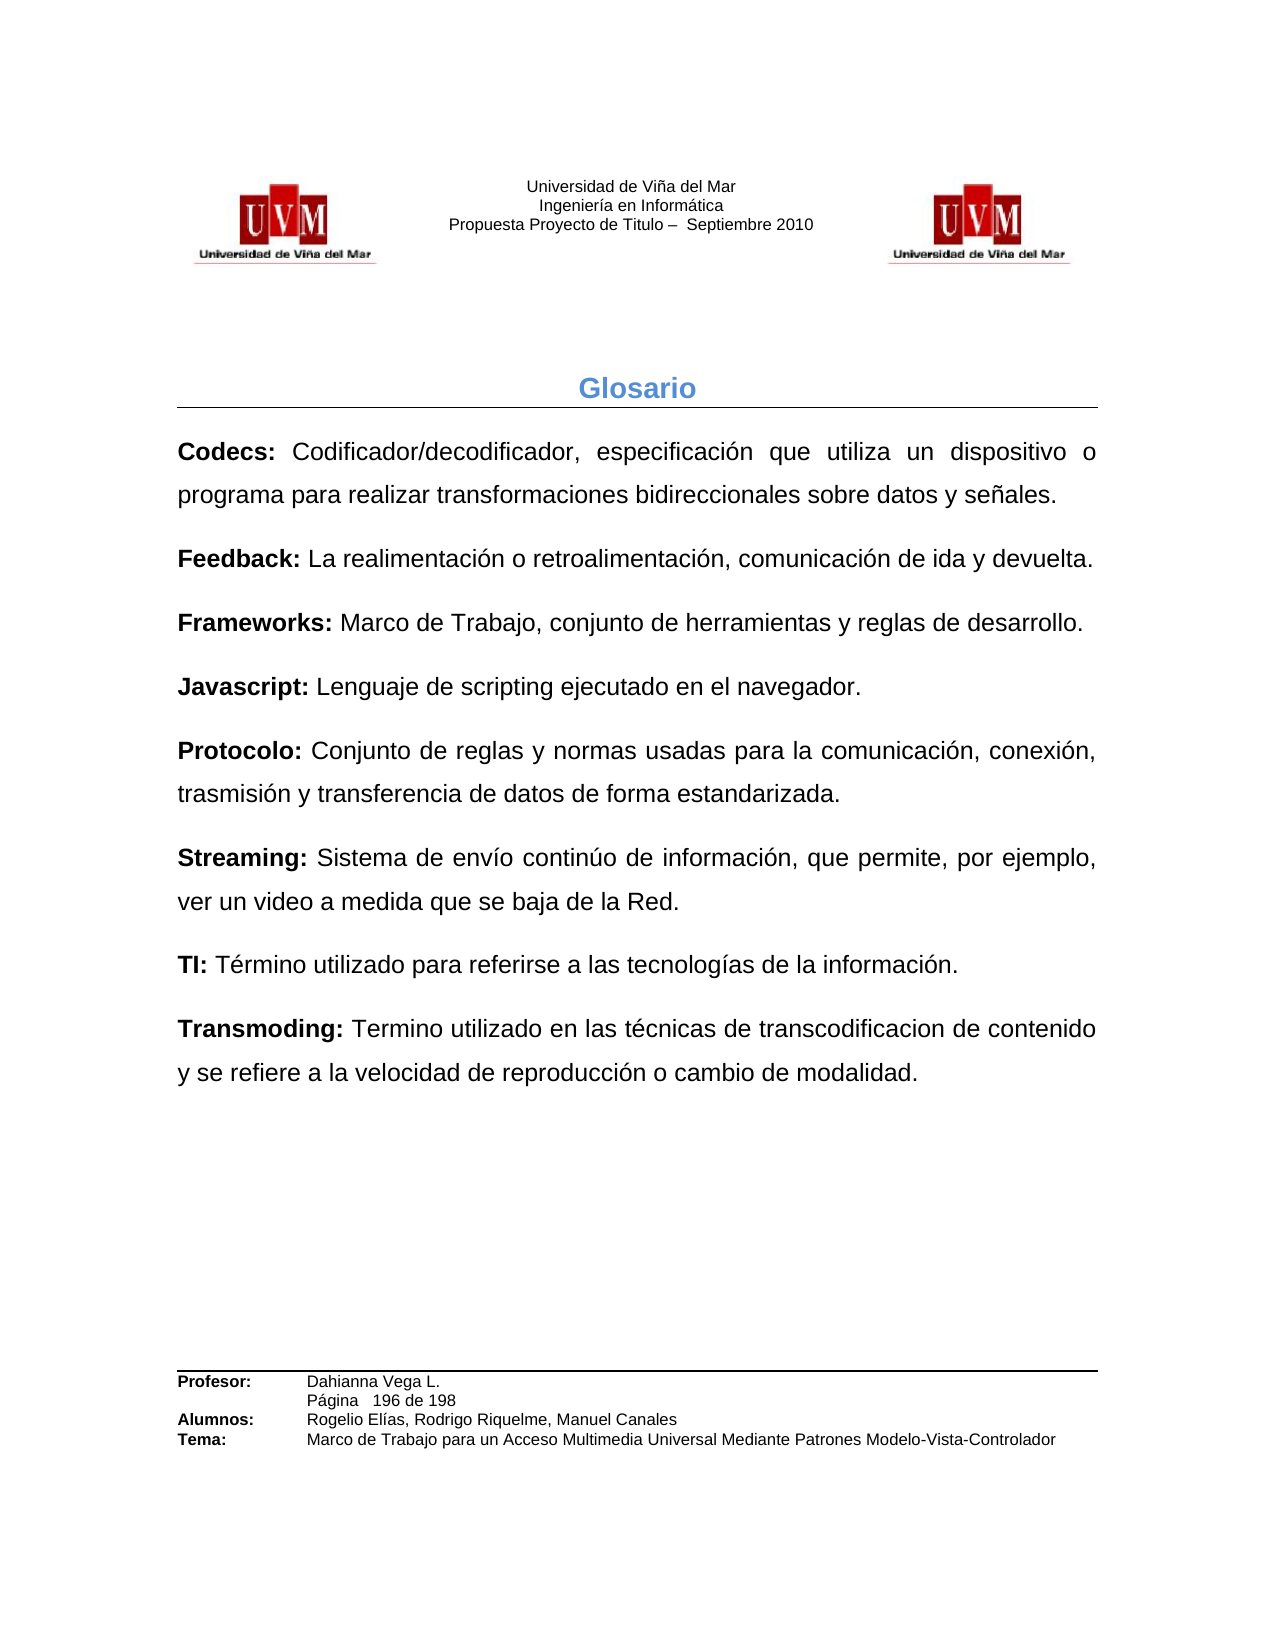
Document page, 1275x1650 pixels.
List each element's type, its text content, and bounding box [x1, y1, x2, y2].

text TI: Término utilizado para referirse a las tecnologías de la información. [177, 950, 1098, 979]
text Javascript: Lenguaje de scripting ejecutado en el navegador. [177, 672, 1098, 701]
picture [177, 176, 390, 267]
title Glosario [177, 371, 1098, 407]
text Frameworks: Marco de Trabajo, conjunto de herramientas y reglas de desarrollo. [177, 608, 1098, 637]
text Feedback: La realimentación o retroalimentación, comunicación de ida y devuelta. [177, 544, 1098, 573]
text Transmoding: Termino utilizado en las técnicas de transcodificacion de contenido y se refiere a la velocidad de reproducción o cambio de modalidad. [177, 1014, 1098, 1086]
text Streaming: Sistema de envío continúo de información, que permite, por ejemplo, ver un video a medida que se baja de la Red. [177, 843, 1098, 915]
text Protocolo: Conjunto de reglas y normas usadas para la comunicación, conexión, trasmisión y transferencia de datos de forma estandarizada. [177, 736, 1098, 808]
text Codecs: Codificador/decodificador, especificación que utiliza un dispositivo o programa para realizar transformaciones bidireccionales sobre datos y señales. [177, 437, 1098, 509]
picture [871, 176, 1084, 267]
